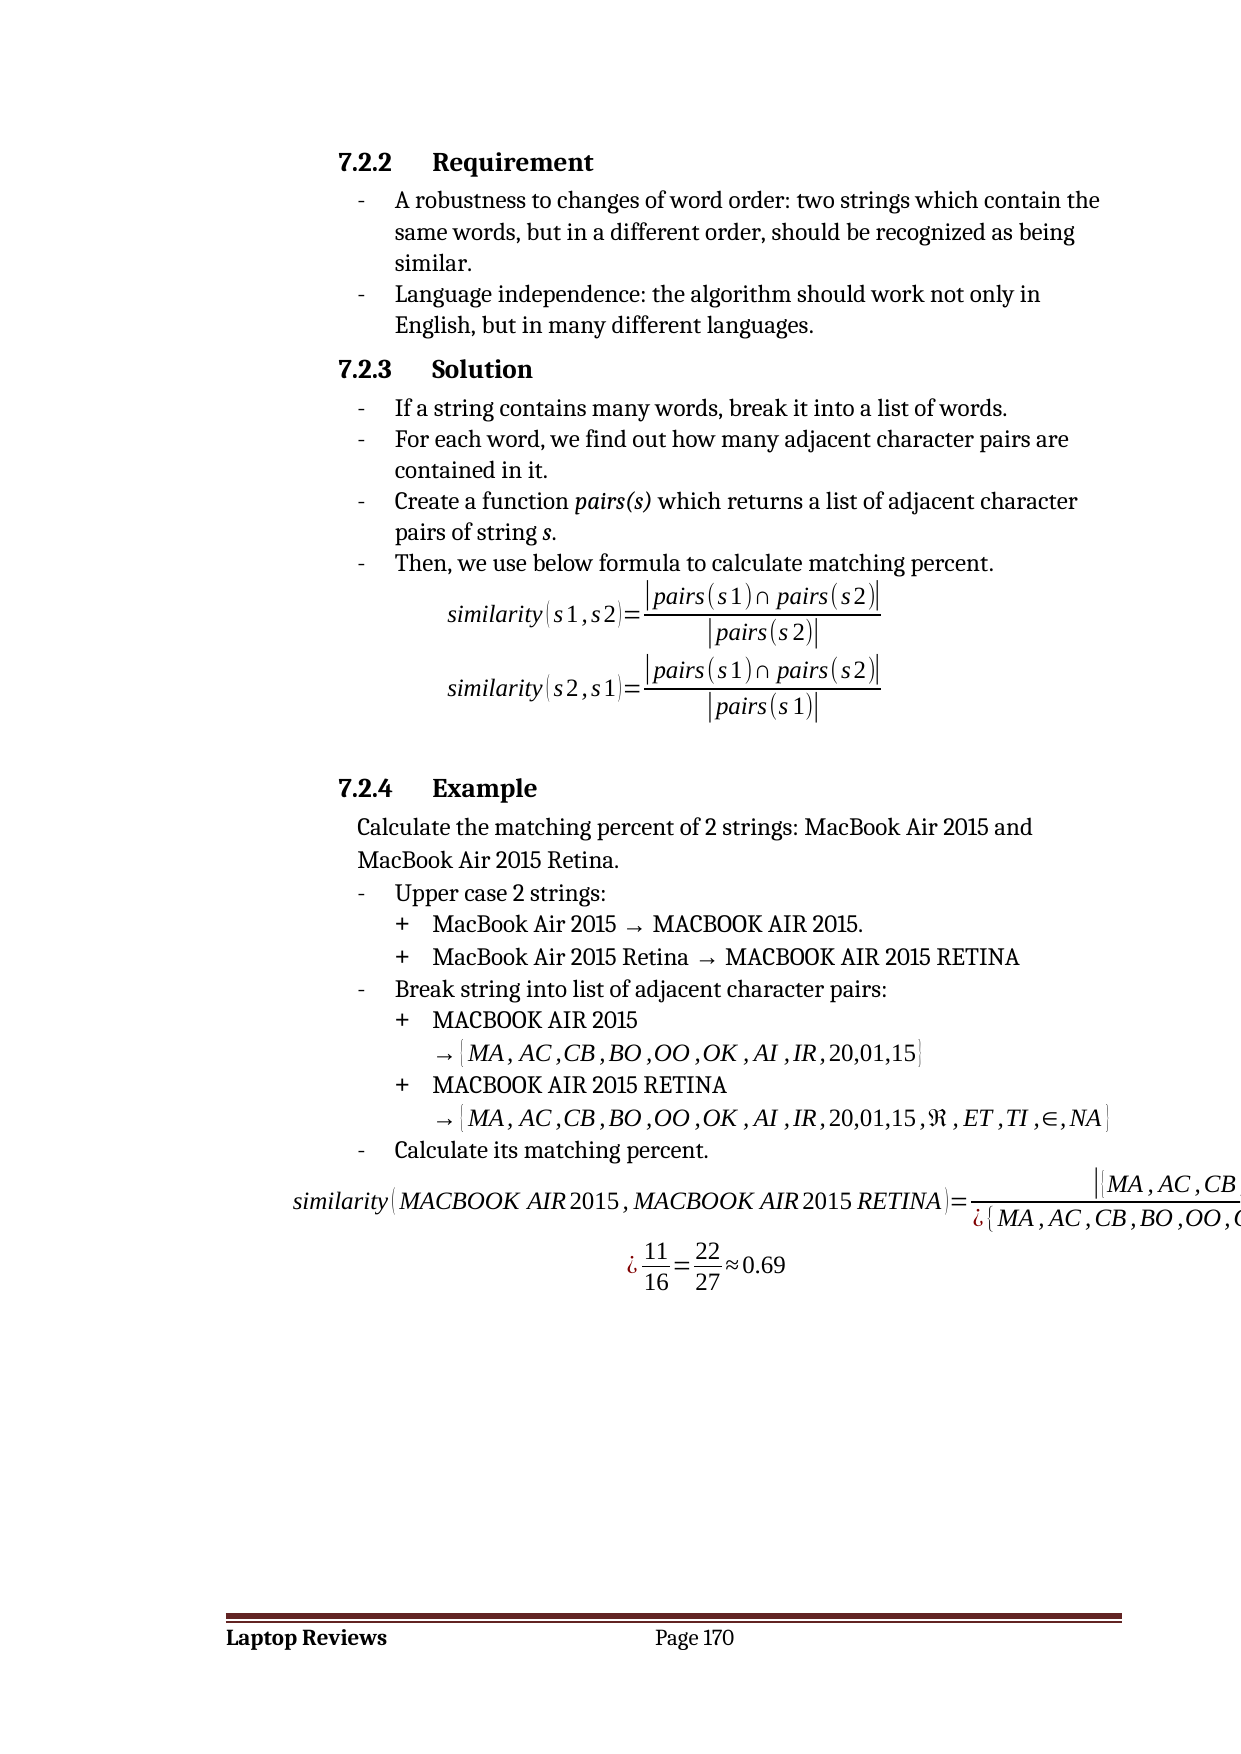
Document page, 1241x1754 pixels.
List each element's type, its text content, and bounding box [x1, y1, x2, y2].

list Create a function pairs(s) which returns a list of adjacent character pairs of string s. [357, 487, 1122, 547]
list MACBOOK AIR 2015 [394, 1006, 1122, 1069]
subtitle Example [338, 773, 1122, 805]
list Then, we use below formula to calculate matching percent. [357, 549, 1122, 578]
text Calculate the matching percent of 2 strings: MacBook Air 2015 and MacBook Air 2015 Retina. [357, 813, 1122, 875]
list MACBOOK AIR 2015 RETINA [394, 1071, 1122, 1134]
list Calculate its matching percent. [357, 1136, 1122, 1165]
list Language independence: the algorithm should work not only in English, but in many different languages. [357, 279, 1122, 339]
subtitle Requirement [338, 147, 1122, 178]
list MacBook Air 2015 MACBOOK AIR 2015. [394, 910, 1122, 940]
list If a string contains many words, break it into a list of words. [357, 394, 1122, 422]
list MacBook Air 2015 Retina MACBOOK AIR 2015 RETINA [394, 942, 1122, 972]
list For each word, we find out how many adjacent character pairs are contained in it. [357, 425, 1122, 484]
list Upper case 2 strings: [357, 879, 1122, 908]
list Break string into list of adjacent character pairs: [357, 975, 1122, 1004]
list A robustness to changes of word order: two strings which contain the same words, but in a different order, should be recognized as being similar. [357, 186, 1122, 277]
subtitle Solution [338, 354, 1122, 385]
